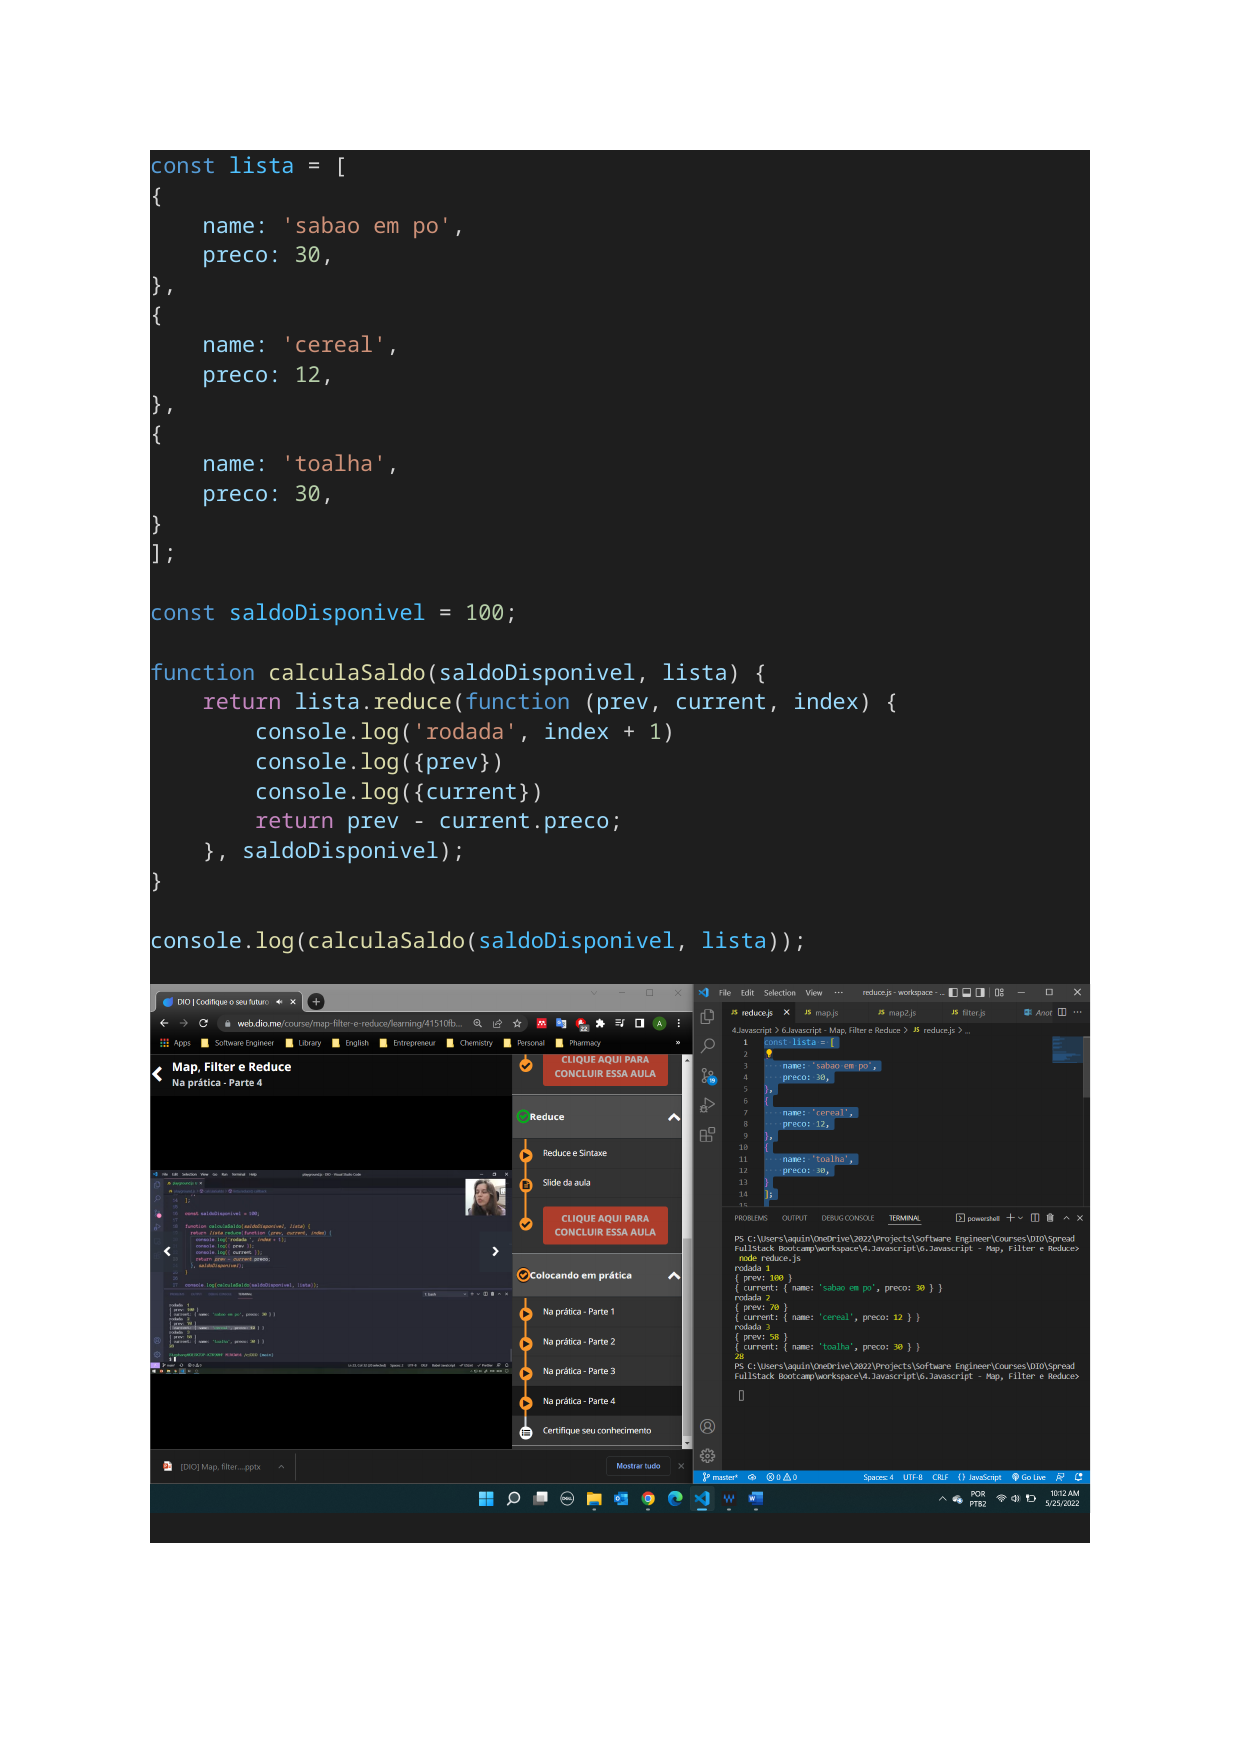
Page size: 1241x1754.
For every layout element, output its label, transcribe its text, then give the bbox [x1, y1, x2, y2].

text { [150, 180, 1090, 209]
text return prev - current.preco; [150, 805, 1090, 835]
text preco: 30, [150, 239, 1090, 269]
text console.log('rodada', index + 1) [150, 716, 1090, 746]
text console.log({prev}) [150, 746, 1090, 776]
text name: 'sabao em po', [150, 209, 1090, 239]
text name: 'cereal', [150, 329, 1090, 358]
picture [150, 984, 1091, 1513]
text }, [150, 269, 1090, 299]
text { [150, 418, 1090, 448]
text preco: 12, [150, 358, 1090, 388]
text { [150, 299, 1090, 329]
text }, saldoDisponivel); [150, 835, 1090, 865]
text ]; [150, 537, 1090, 567]
text }, [150, 388, 1090, 418]
text } [150, 507, 1090, 537]
text console.log({current}) [150, 776, 1090, 805]
text return lista.reduce(function (prev, current, index) { [150, 686, 1090, 716]
text function calculaSaldo(saldoDisponivel, lista) { [150, 656, 1090, 686]
text const saldoDisponivel = 100; [150, 597, 1090, 627]
text const lista = [ [150, 150, 1090, 180]
text preco: 30, [150, 478, 1090, 507]
text name: 'toalha', [150, 448, 1090, 478]
text console.log(calculaSaldo(saldoDisponivel, lista)); [150, 924, 1090, 954]
text } [150, 865, 1090, 895]
